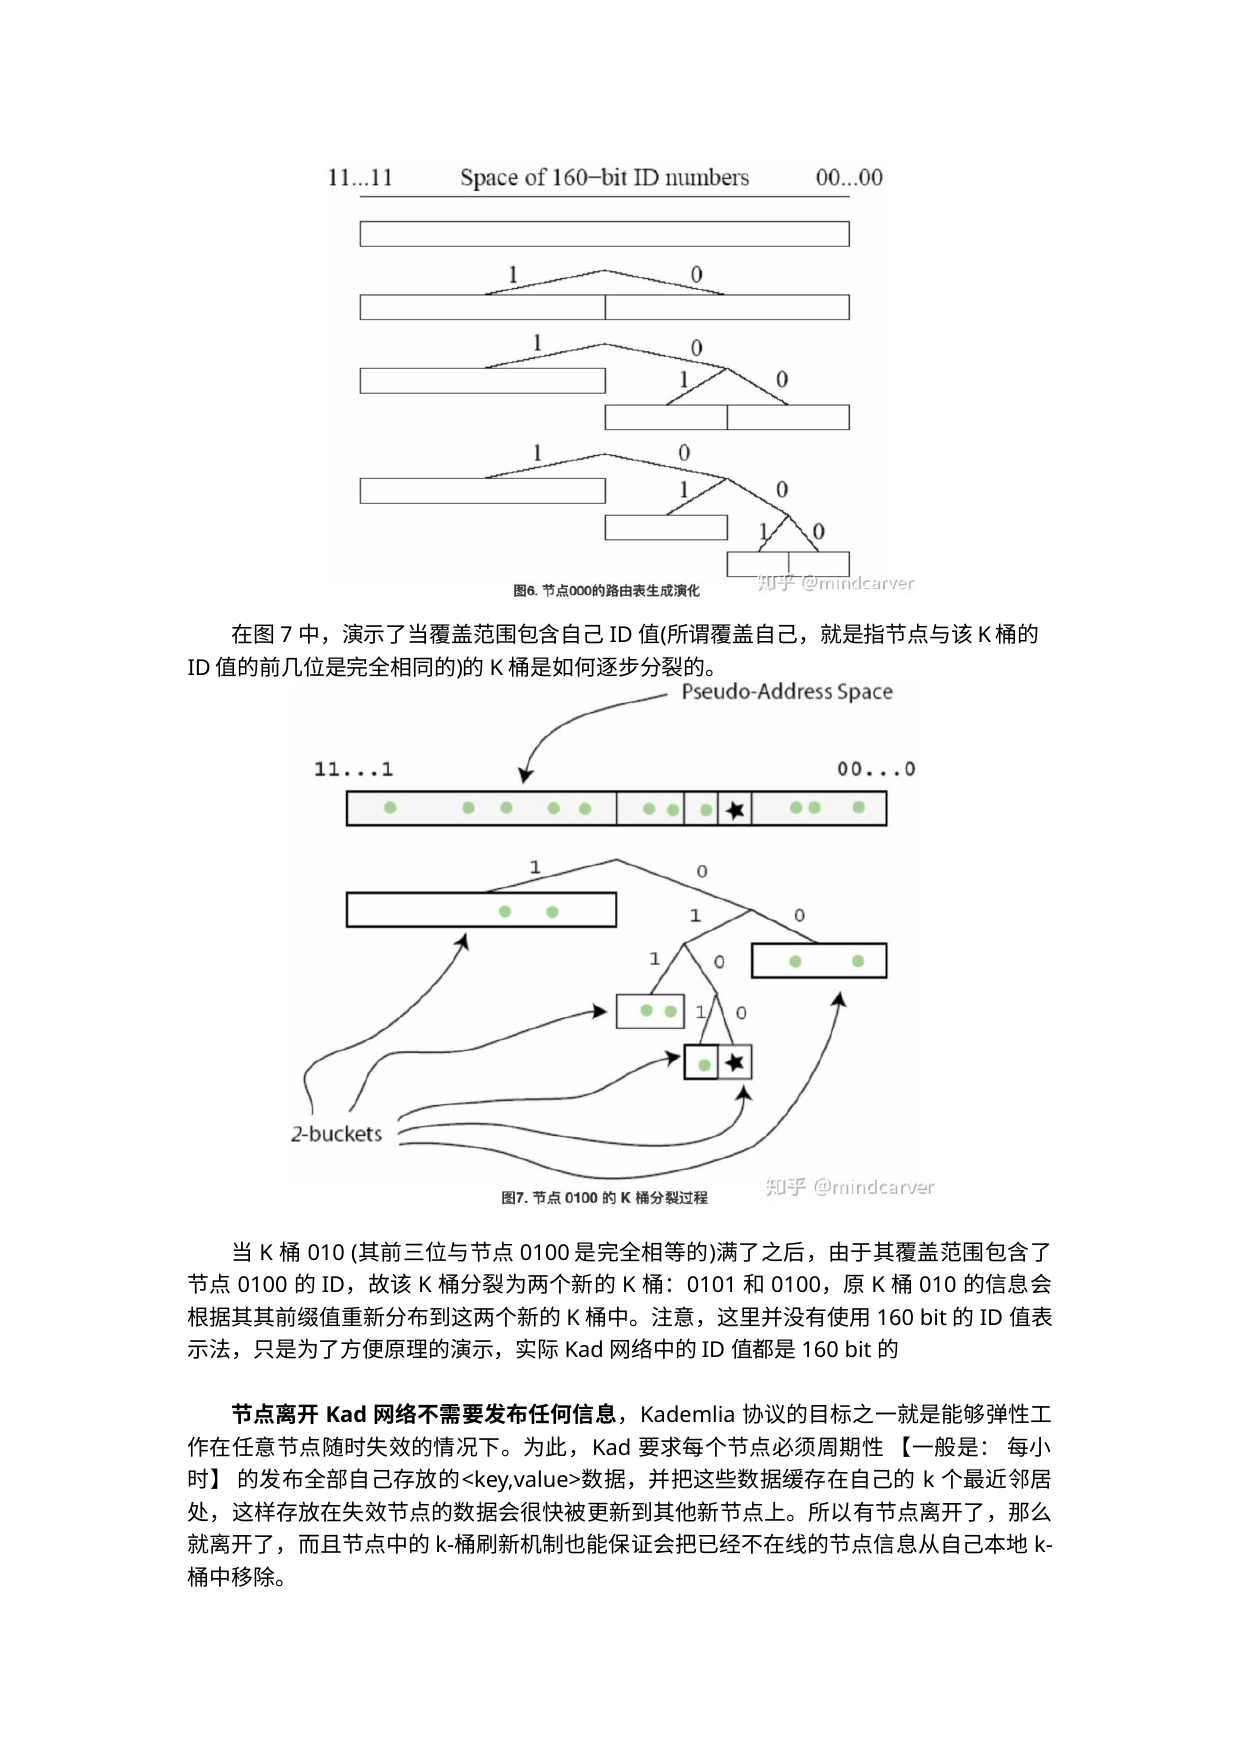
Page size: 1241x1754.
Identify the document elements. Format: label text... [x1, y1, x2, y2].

text 当 K 桶 010 (其前三位与节点0100是完全相等的)满了之后，由于其覆盖范围包含了节点 0100 的 ID，故该 K 桶分裂为两个新的 K 桶：0101 和 0100，原 K 桶 010 的信息会根据其其前缀值重新分布到这两个新的 K 桶中。注意，这里并没有使用 160 bit 的 ID 值表示法，只是为了方便原理的演示，实际 Kad 网络中的 ID 值都是 160 bit 的 [187, 1234, 1053, 1364]
picture [291, 682, 949, 1213]
text 节点离开 Kad 网络不需要发布任何信息，Kademlia 协议的目标之一就是能够弹性工作在任意节点随时失效的情况下。为此，Kad 要求每个节点必须周期性 【一般是： 每小时】 的发布全部自己存放的<key,value>数据，并把这些数据缓存在自己的 k 个最近邻居处，这样存放在失效节点的数据会很快被更新到其他新节点上。所以有节点离开了，那么就离开了，而且节点中的k-桶刷新机制也能保证会把已经不在线的节点信息从自己本地k-桶中移除。 [187, 1397, 1053, 1592]
text 在图 7 中，演示了当覆盖范围包含自己 ID 值(所谓覆盖自己，就是指节点与该K桶的ID值的前几位是完全相同的)的 K 桶是如何逐步分裂的。 [187, 617, 1053, 682]
picture [311, 162, 929, 607]
